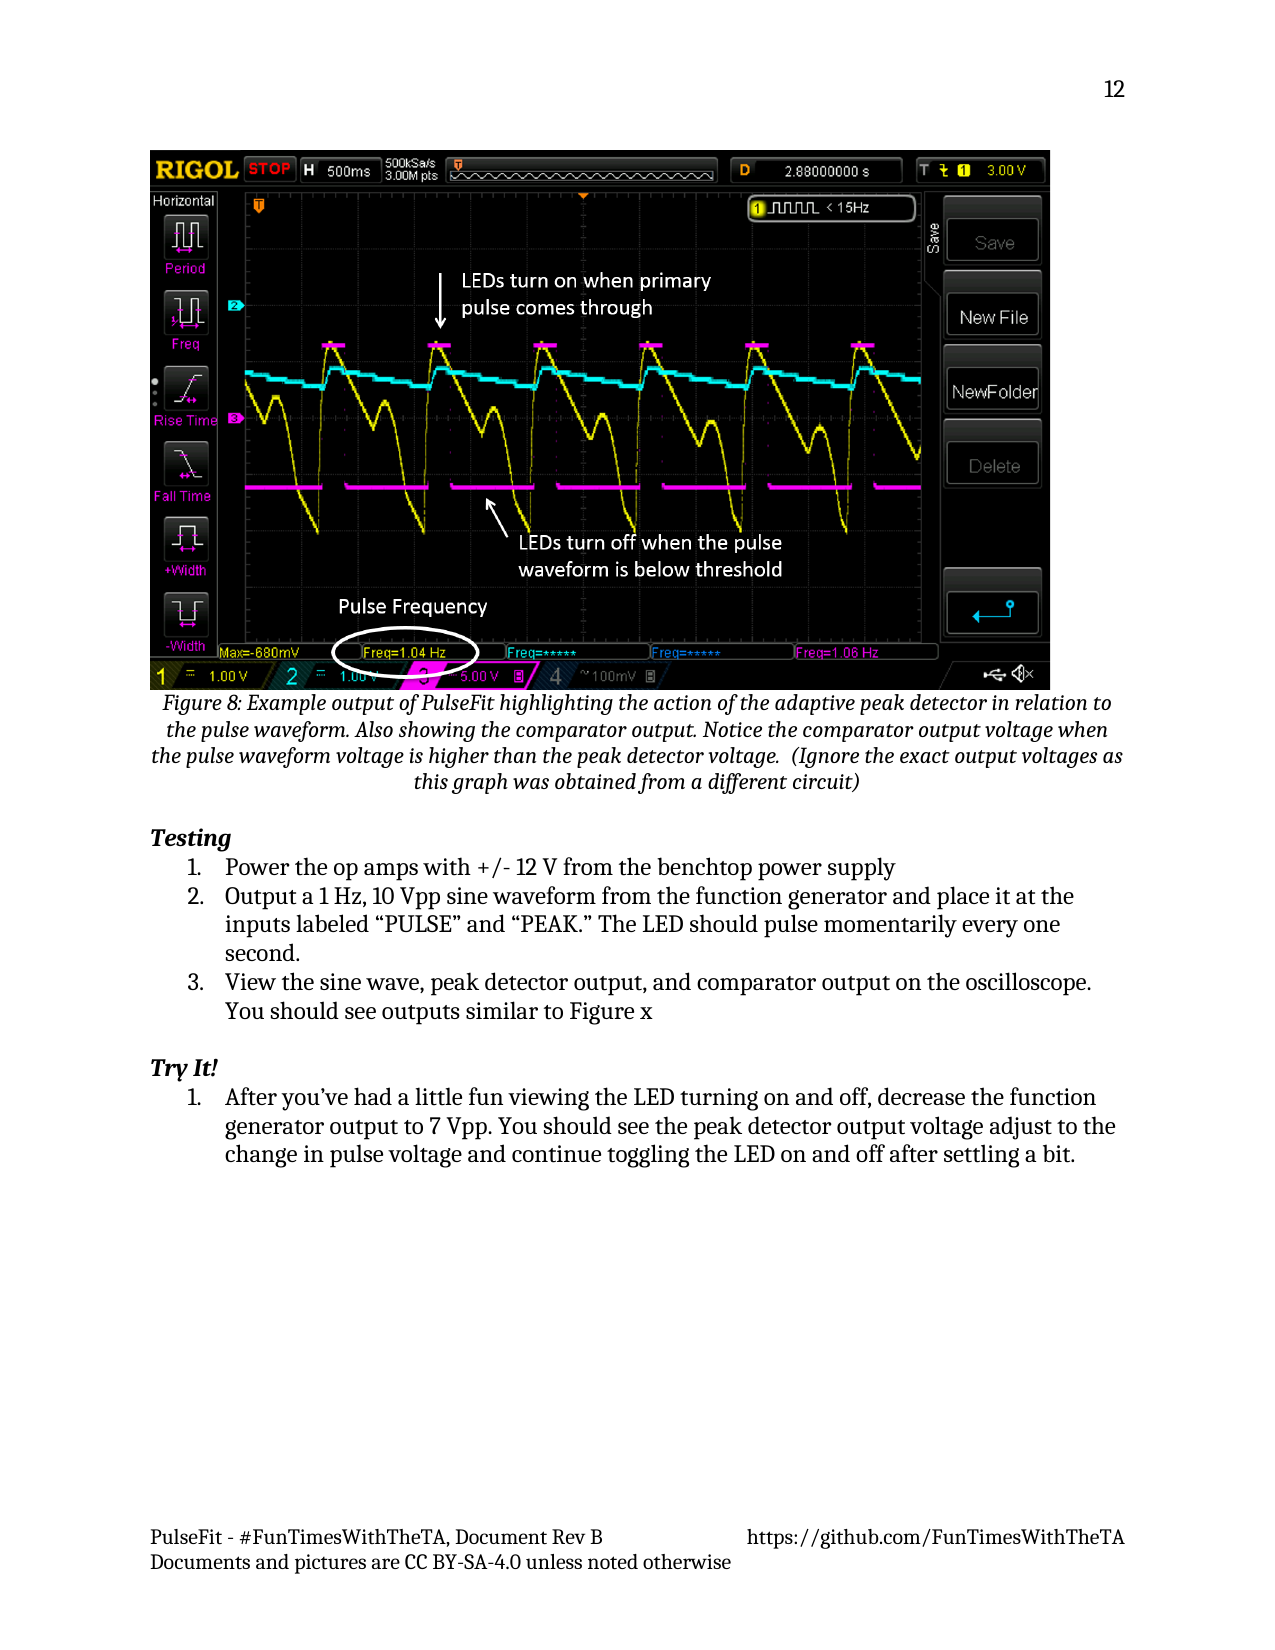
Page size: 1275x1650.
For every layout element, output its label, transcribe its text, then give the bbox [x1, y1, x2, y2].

list View the sine wave, peak detector output, and comparator output on the oscilloscope. You should see outputs similar to Figure x [187, 968, 1125, 1025]
text Figure 8: Example output of PulseFit highlighting the action of the adaptive peak detector in relation to the pulse waveform. Also showing the comparator output. Notice the comparator output voltage when the pulse waveform voltage is higher than the peak detector voltage. (Ignore the exact output voltages as this graph was obtained from a different circuit) [150, 690, 1125, 795]
picture [150, 150, 1050, 690]
text Testing [150, 824, 1125, 853]
list After you’ve had a little fun viewing the LED turning on and off, decrease the function generator output to 7 Vpp. You should see the peak detector output voltage adjust to the change in pulse voltage and continue toggling the LED on and off after settling a bit. [187, 1083, 1125, 1169]
text Try It! [150, 1054, 1125, 1083]
list Output a 1 Hz, 10 Vpp sine waveform from the function generator and place it at the inputs labeled “PULSE” and “PEAK.” The LED should pulse momentarily every one second. [187, 882, 1125, 968]
list Power the op amps with +/- 12 V from the benchtop power supply [187, 853, 1125, 882]
